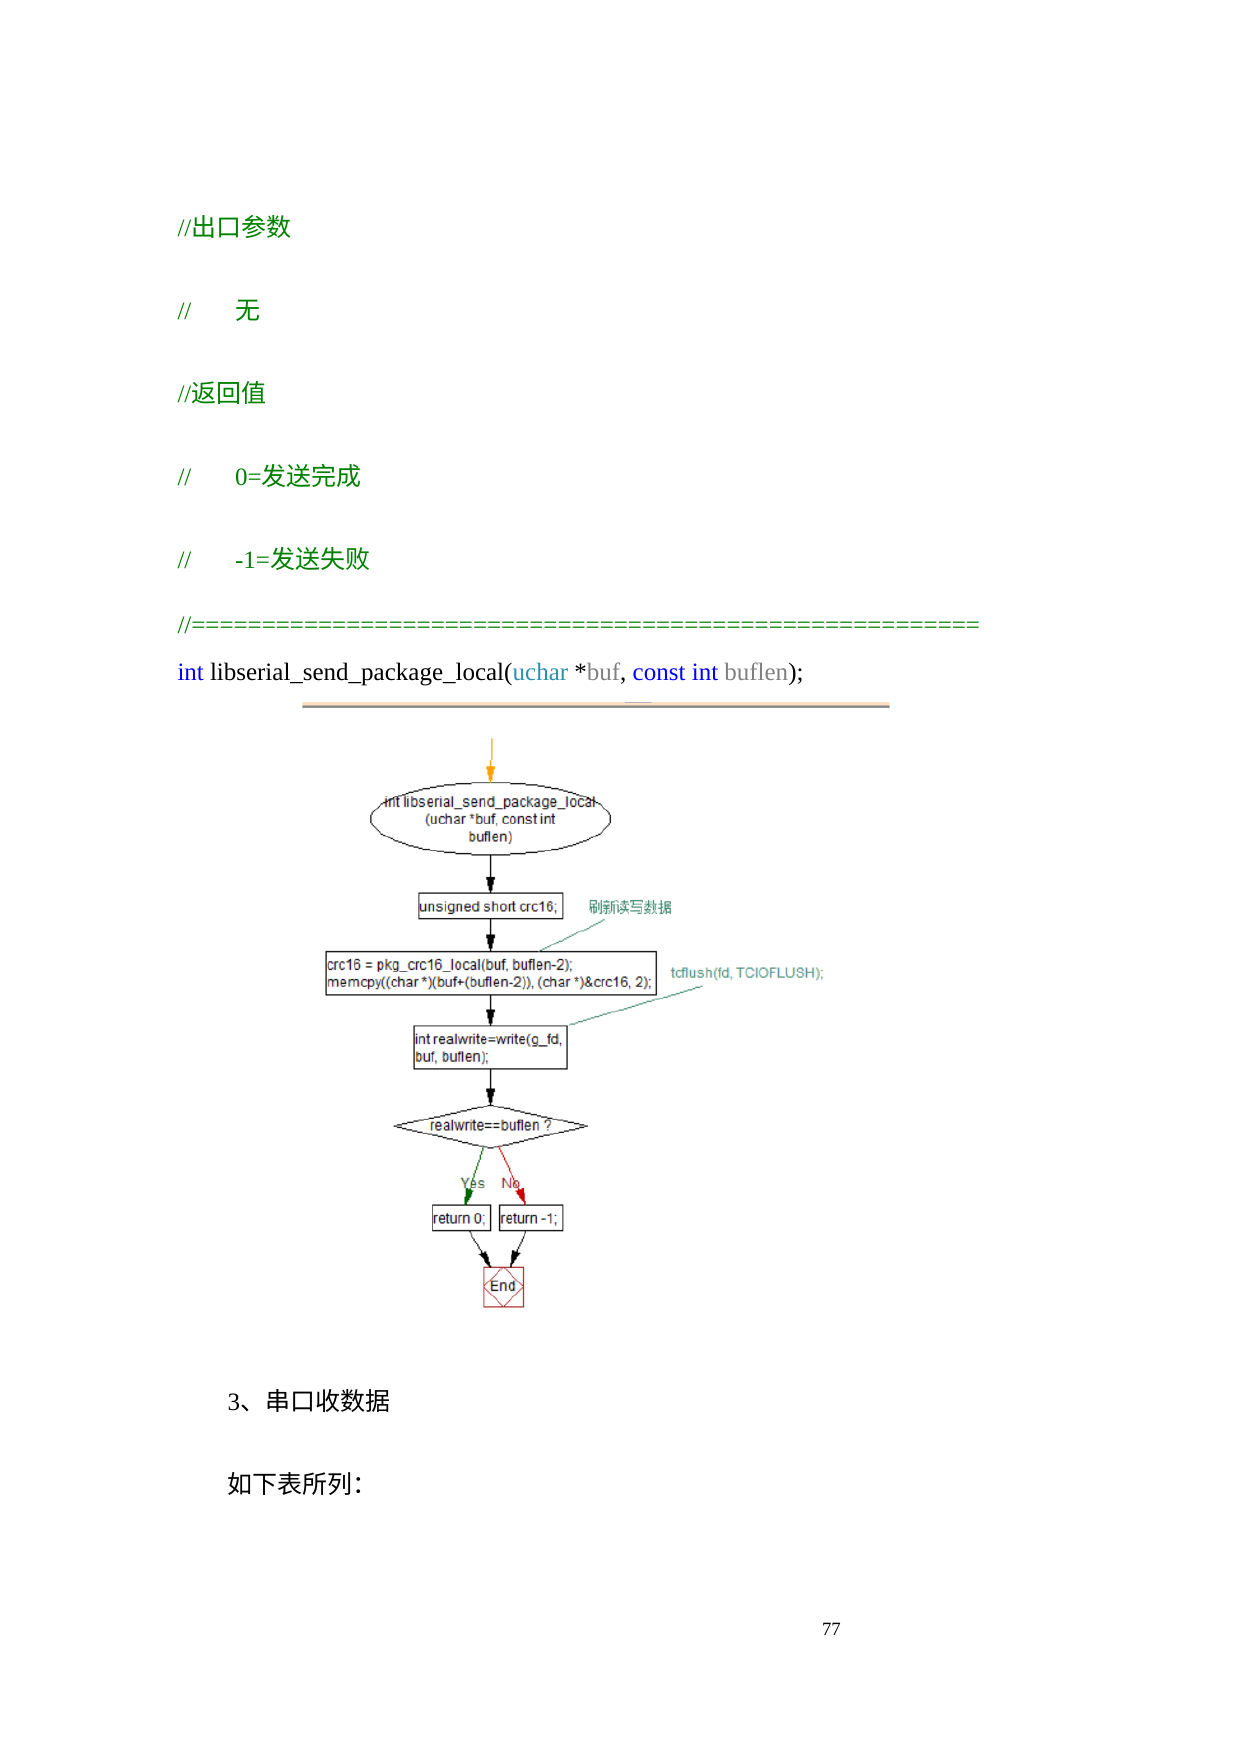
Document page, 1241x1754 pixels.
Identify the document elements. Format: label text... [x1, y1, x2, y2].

text // 无 [177, 276, 1122, 341]
text int libserial_send_package_local(uchar *buf, const int buflen); [177, 656, 1122, 688]
text 3、串口收数据 [177, 1367, 1122, 1432]
picture [302, 702, 890, 1322]
text 如下表所列： [177, 1450, 1122, 1515]
text // 0=发送完成 [177, 442, 1122, 507]
text //返回值 [177, 359, 1122, 424]
text // -1=发送失败 [177, 526, 1122, 591]
text //======================================================== [177, 609, 1122, 641]
text //出口参数 [177, 193, 1122, 258]
